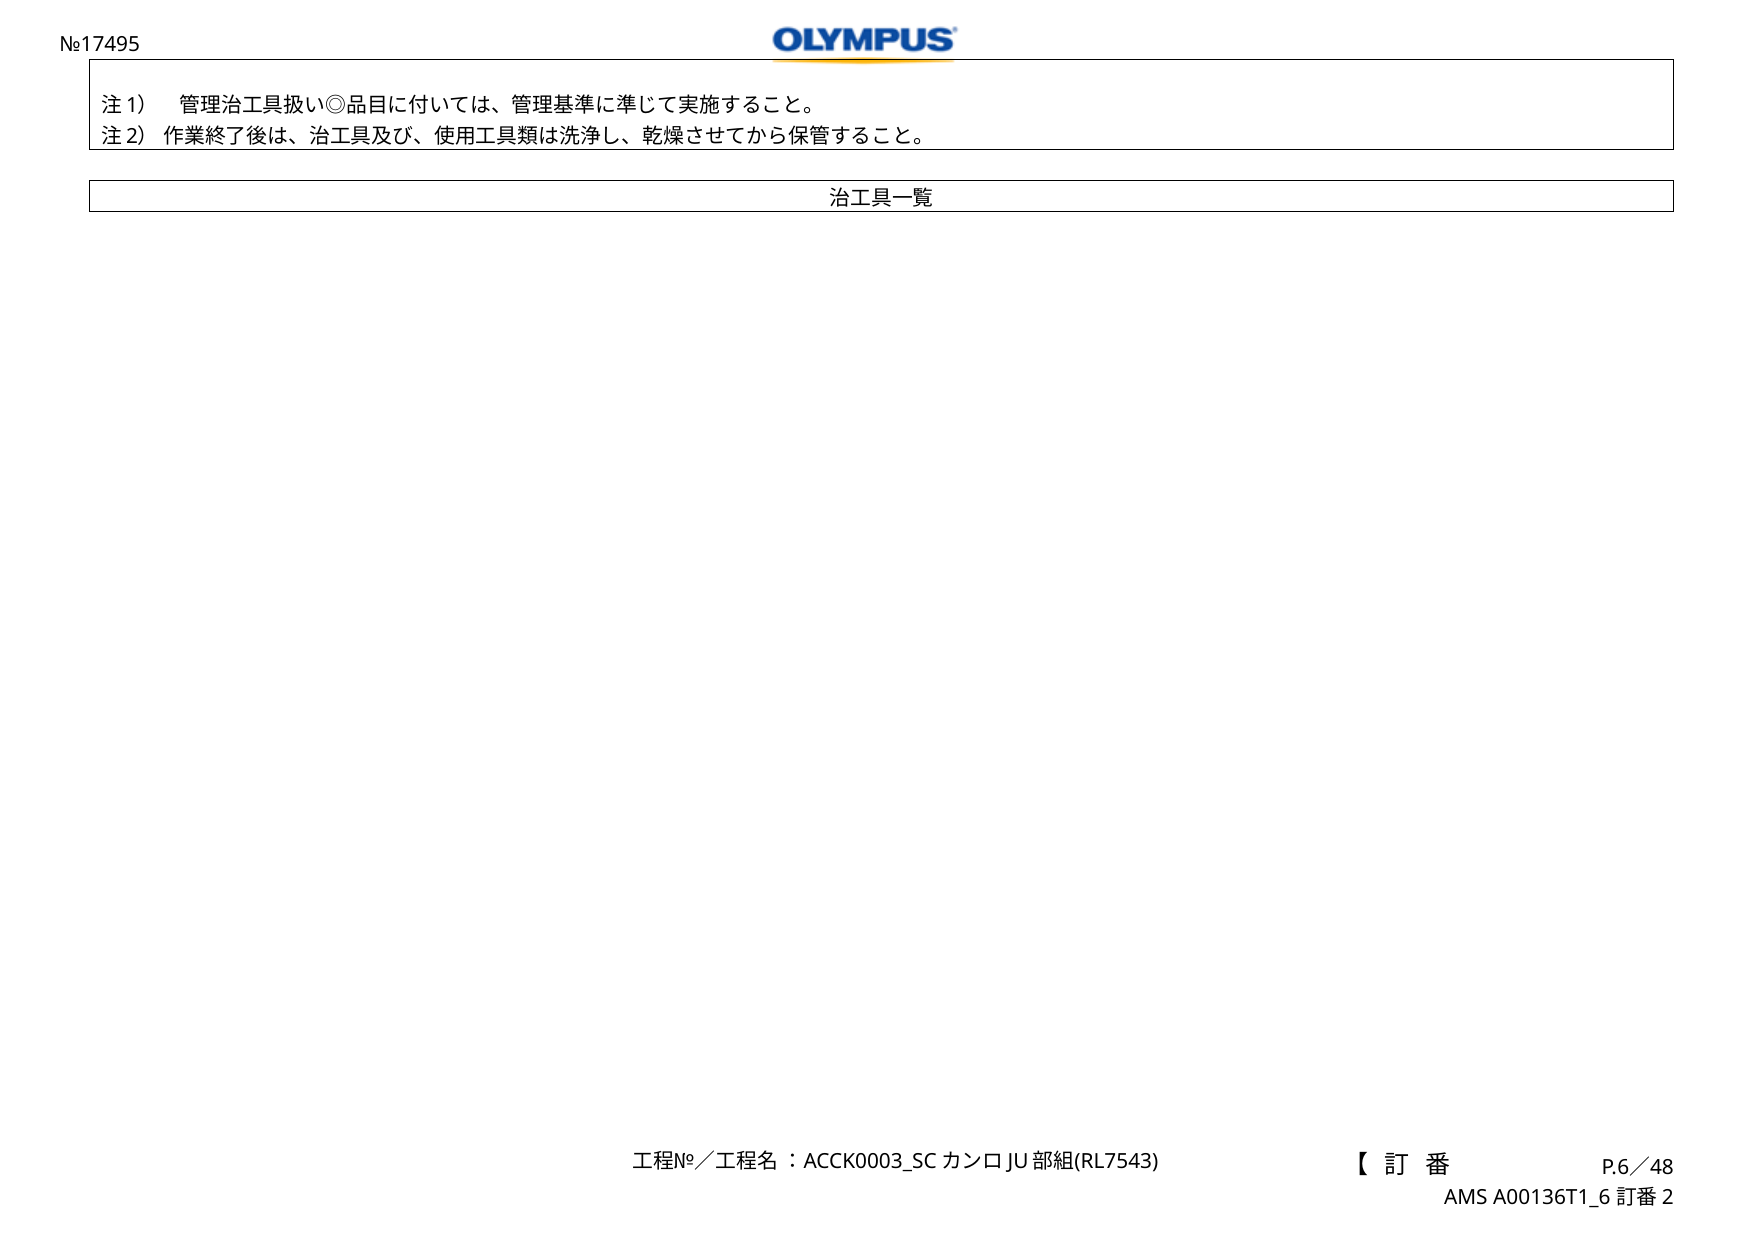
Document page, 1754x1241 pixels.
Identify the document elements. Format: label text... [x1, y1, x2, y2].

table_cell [90, 60, 1673, 149]
picture [762, 22, 967, 59]
table_header 治工具一覧 [90, 181, 1673, 211]
